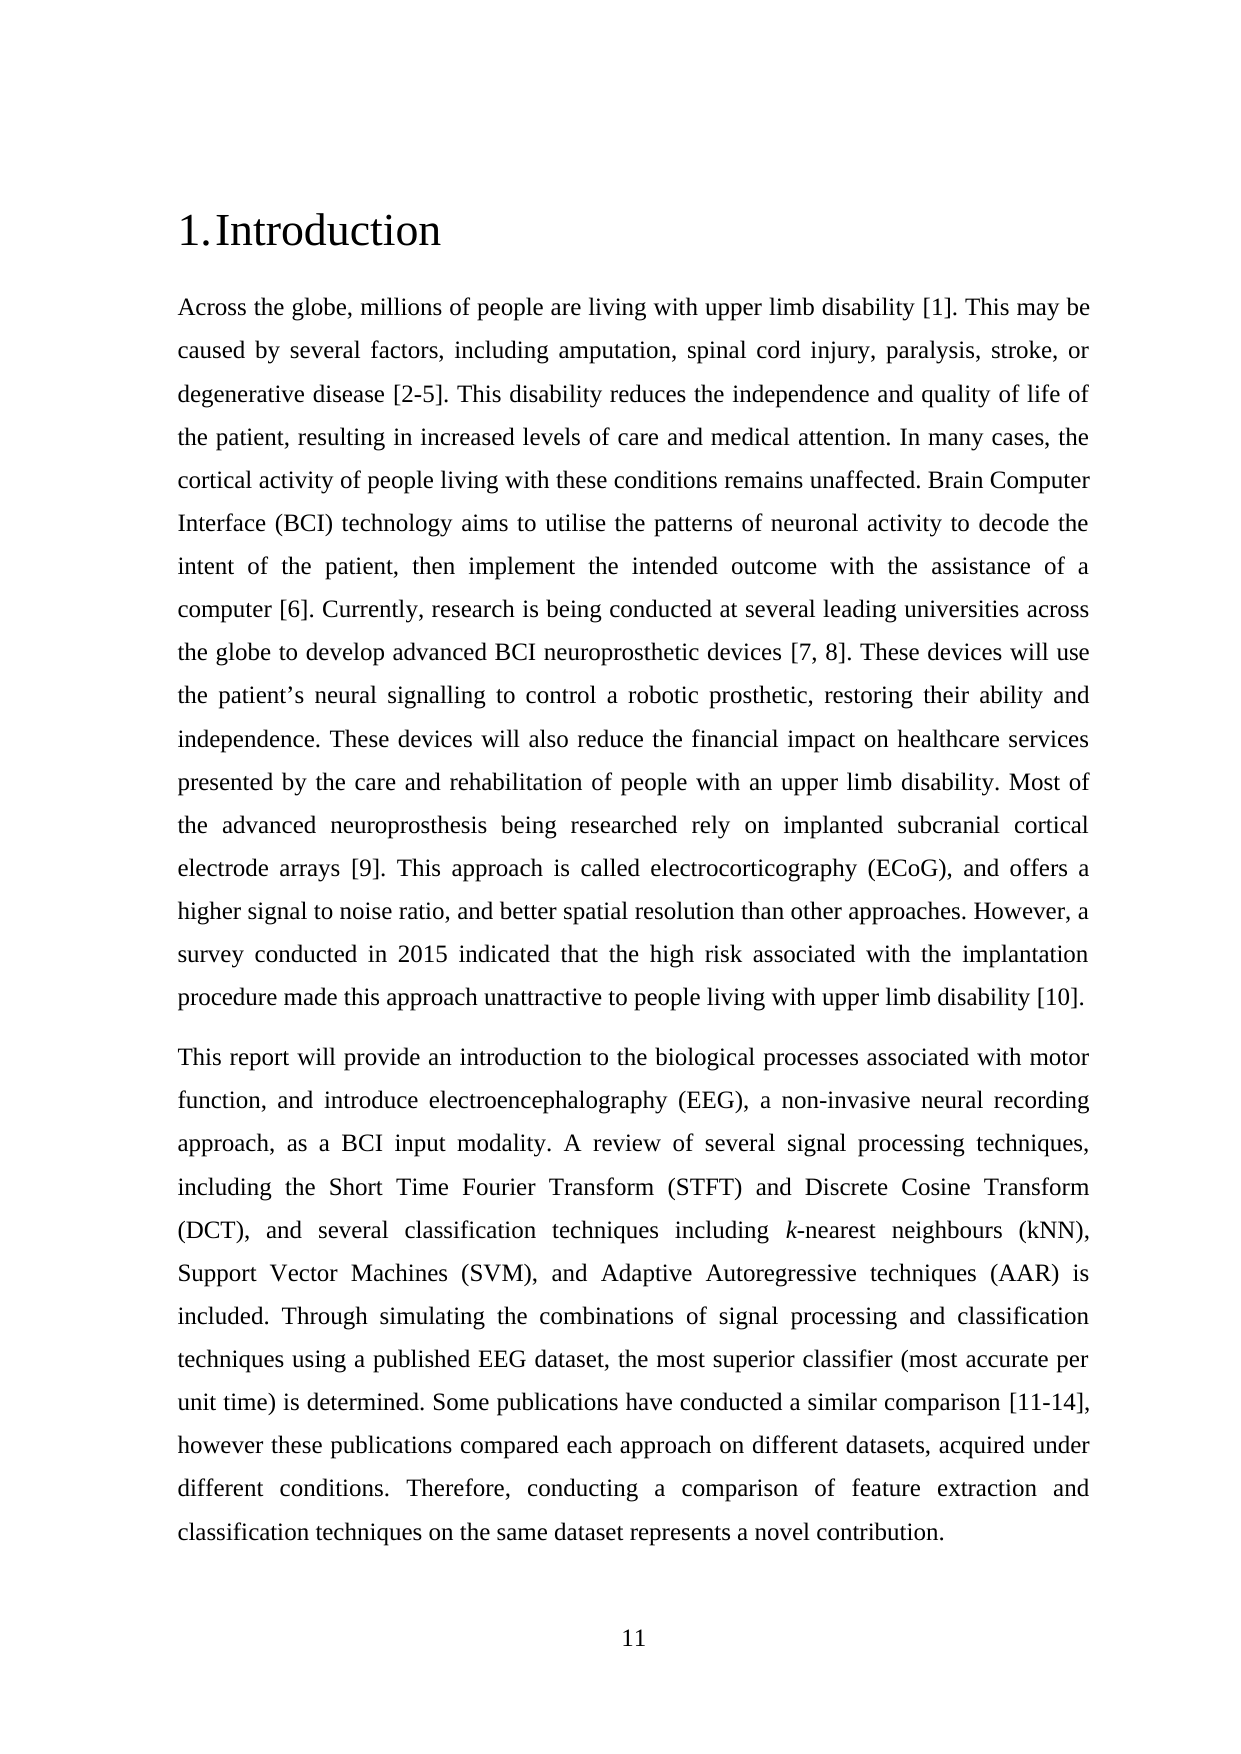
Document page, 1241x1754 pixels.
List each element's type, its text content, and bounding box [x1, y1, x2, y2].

subtitle Introduction [177, 202, 1090, 255]
text This report will provide an introduction to the biological processes associated with motor function, and introduce electroencephalography (EEG), a non-invasive neural recording approach, as a BCI input modality. A review of several signal processing techniques, including the Short Time Fourier Transform (STFT) and Discrete Cosine Transform (DCT), and several classification techniques including k-nearest neighbours (kNN), Support Vector Machines (SVM), and Adaptive Autoregressive techniques (AAR) is included. Through simulating the combinations of signal processing and classification techniques using a published EEG dataset, the most superior classifier (most accurate per unit time) is determined. Some publications have conducted a similar comparison [11-14], however these publications compared each approach on different datasets, acquired under different conditions. Therefore, conducting a comparison of feature extraction and classification techniques on the same dataset represents a novel contribution. [177, 1042, 1090, 1545]
text Across the globe, millions of people are living with upper limb disability [1]. This may be caused by several factors, including amputation, spinal cord injury, paralysis, stroke, or degenerative disease [2-5]. This disability reduces the independence and quality of life of the patient, resulting in increased levels of care and medical attention. In many cases, the cortical activity of people living with these conditions remains unaffected. Brain Computer Interface (BCI) technology aims to utilise the patterns of neuronal activity to decode the intent of the patient, then implement the intended outcome with the assistance of a computer [6]. Currently, research is being conducted at several leading universities across the globe to develop advanced BCI neuroprosthetic devices [7, 8]. These devices will use the patient’s neural signalling to control a robotic prosthetic, restoring their ability and independence. These devices will also reduce the financial impact on healthcare services presented by the care and rehabilitation of people with an upper limb disability. Most of the advanced neuroprosthesis being researched rely on implanted subcranial cortical electrode arrays [9]. This approach is called electrocorticography (ECoG), and offers a higher signal to noise ratio, and better spatial resolution than other approaches. However, a survey conducted in 2015 indicated that the high risk associated with the implantation procedure made this approach unattractive to people living with upper limb disability [10]. [177, 292, 1090, 1011]
